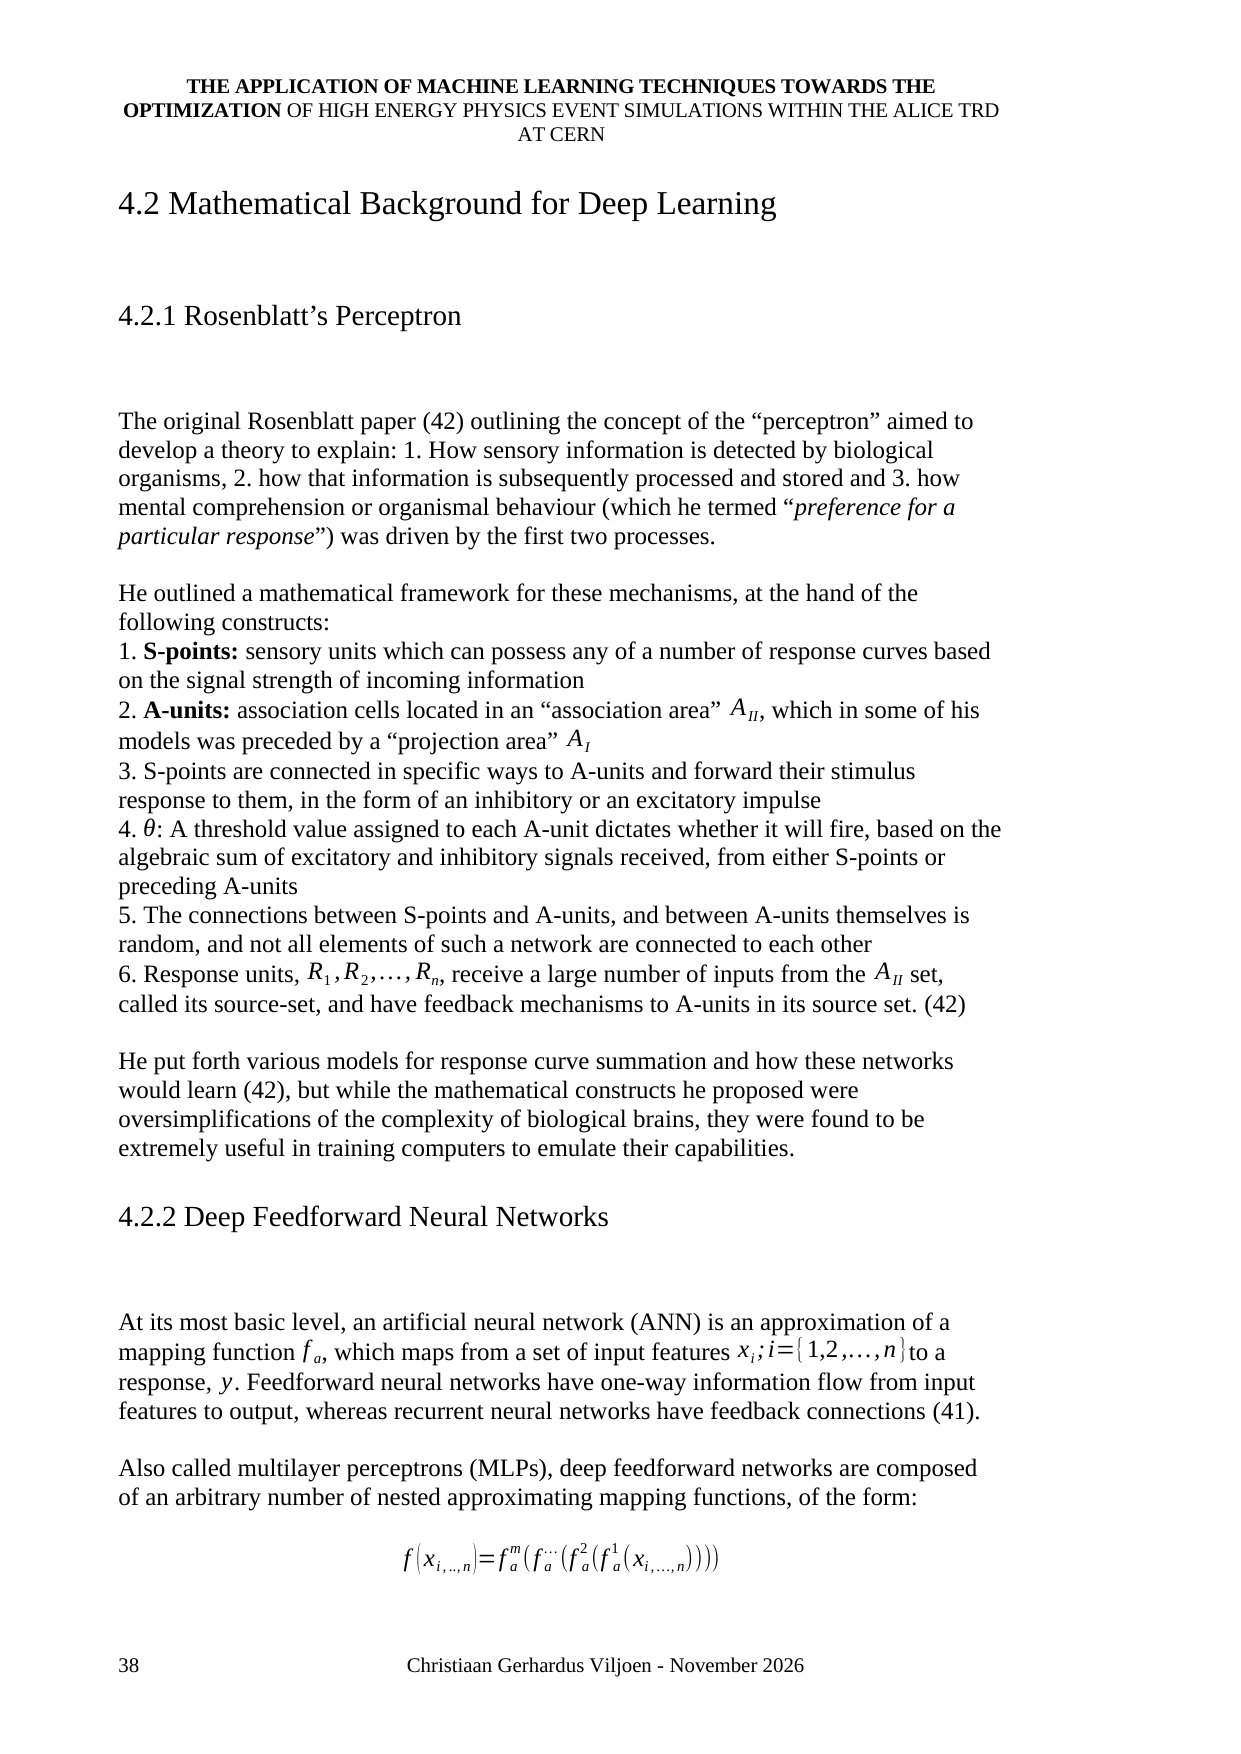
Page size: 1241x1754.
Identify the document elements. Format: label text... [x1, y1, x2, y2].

subtitle Rosenblatt’s Perceptron [118, 298, 1004, 331]
text Also called multilayer perceptrons (MLPs), deep feedforward networks are composed of an arbitrary number of nested approximating mapping functions, of the form: [118, 1453, 1004, 1511]
subtitle Mathematical Background for Deep Learning [118, 183, 1004, 222]
text 2. A-units: association cells located in an “association area” , which in some of his models was preceded by a “projection area” [118, 693, 1004, 756]
text The original Rosenblatt paper outlining the concept of the “perceptron” aimed to develop a theory to explain: 1. How sensory information is detected by biological organisms, 2. how that information is subsequently processed and stored and 3. how mental comprehension or organismal behaviour (which he termed “preference for a particular response”) was driven by the first two processes. [118, 406, 1004, 550]
subtitle Deep Feedforward Neural Networks [118, 1199, 1004, 1232]
text 5. The connections between S-points and A-units, and between A-units themselves is random, and not all elements of such a network are connected to each other [118, 900, 1004, 957]
text 6. Response units, , receive a large number of inputs from the set, called its source-set, and have feedback mechanisms to A-units in its source set. [118, 957, 1004, 1018]
text He outlined a mathematical framework for these mechanisms, at the hand of the following constructs: [118, 578, 1004, 636]
text 1. S-points: sensory units which can possess any of a number of response curves based on the signal strength of incoming information [118, 636, 1004, 693]
text 3. S-points are connected in specific ways to A-units and forward their stimulus response to them, in the form of an inhibitory or an excitatory impulse [118, 756, 1004, 814]
text At its most basic level, an artificial neural network (ANN) is an approximation of a mapping function , which maps from a set of input features to a response, . Feedforward neural networks have one-way information flow from input features to output, whereas recurrent neural networks have feedback connections. [118, 1307, 1004, 1425]
text He put forth various models for response curve summation and how these networks would learn , but while the mathematical constructs he proposed were oversimplifications of the complexity of biological brains, they were found to be extremely useful in training computers to emulate their capabilities. [118, 1046, 1004, 1161]
text 4. : A threshold value assigned to each A-unit dictates whether it will fire, based on the algebraic sum of excitatory and inhibitory signals received, from either S-points or preceding A-units [118, 814, 1004, 900]
